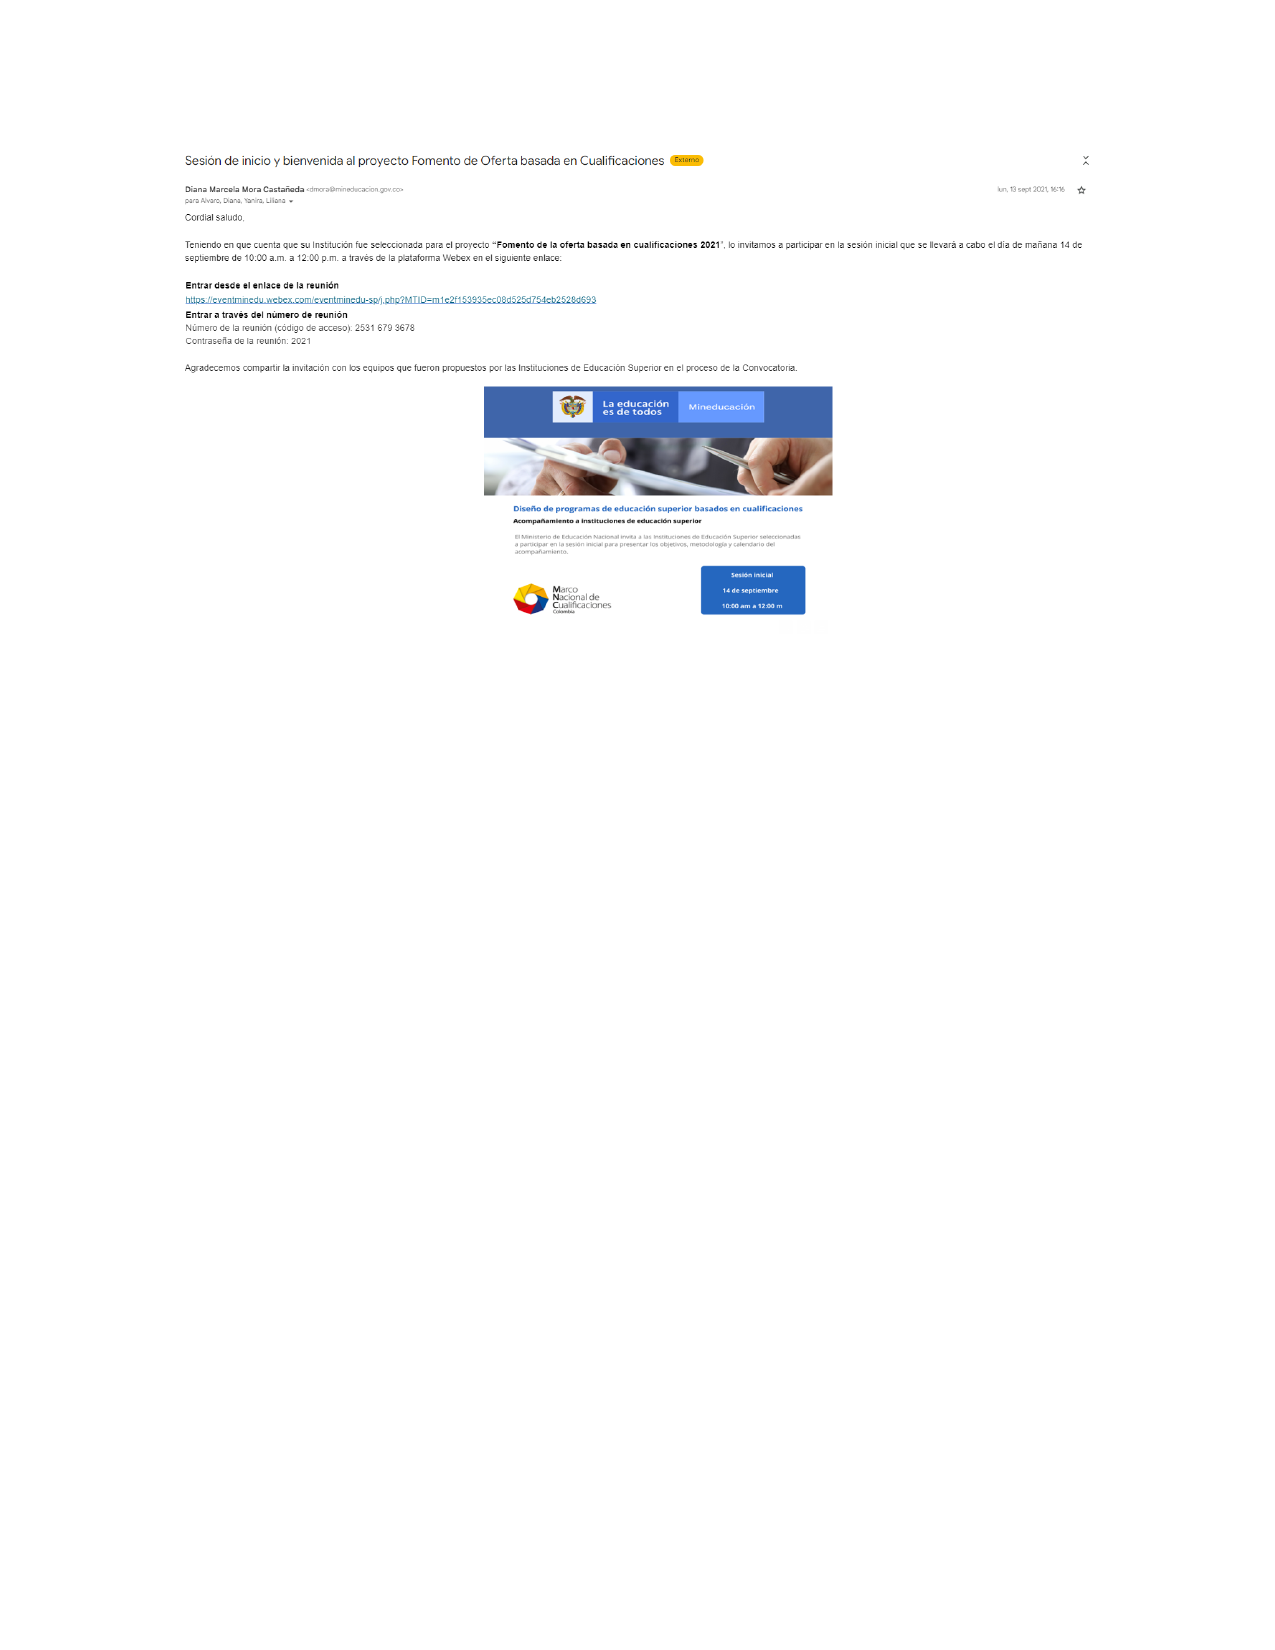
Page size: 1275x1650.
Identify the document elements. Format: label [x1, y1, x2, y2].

picture [177, 147, 1098, 637]
